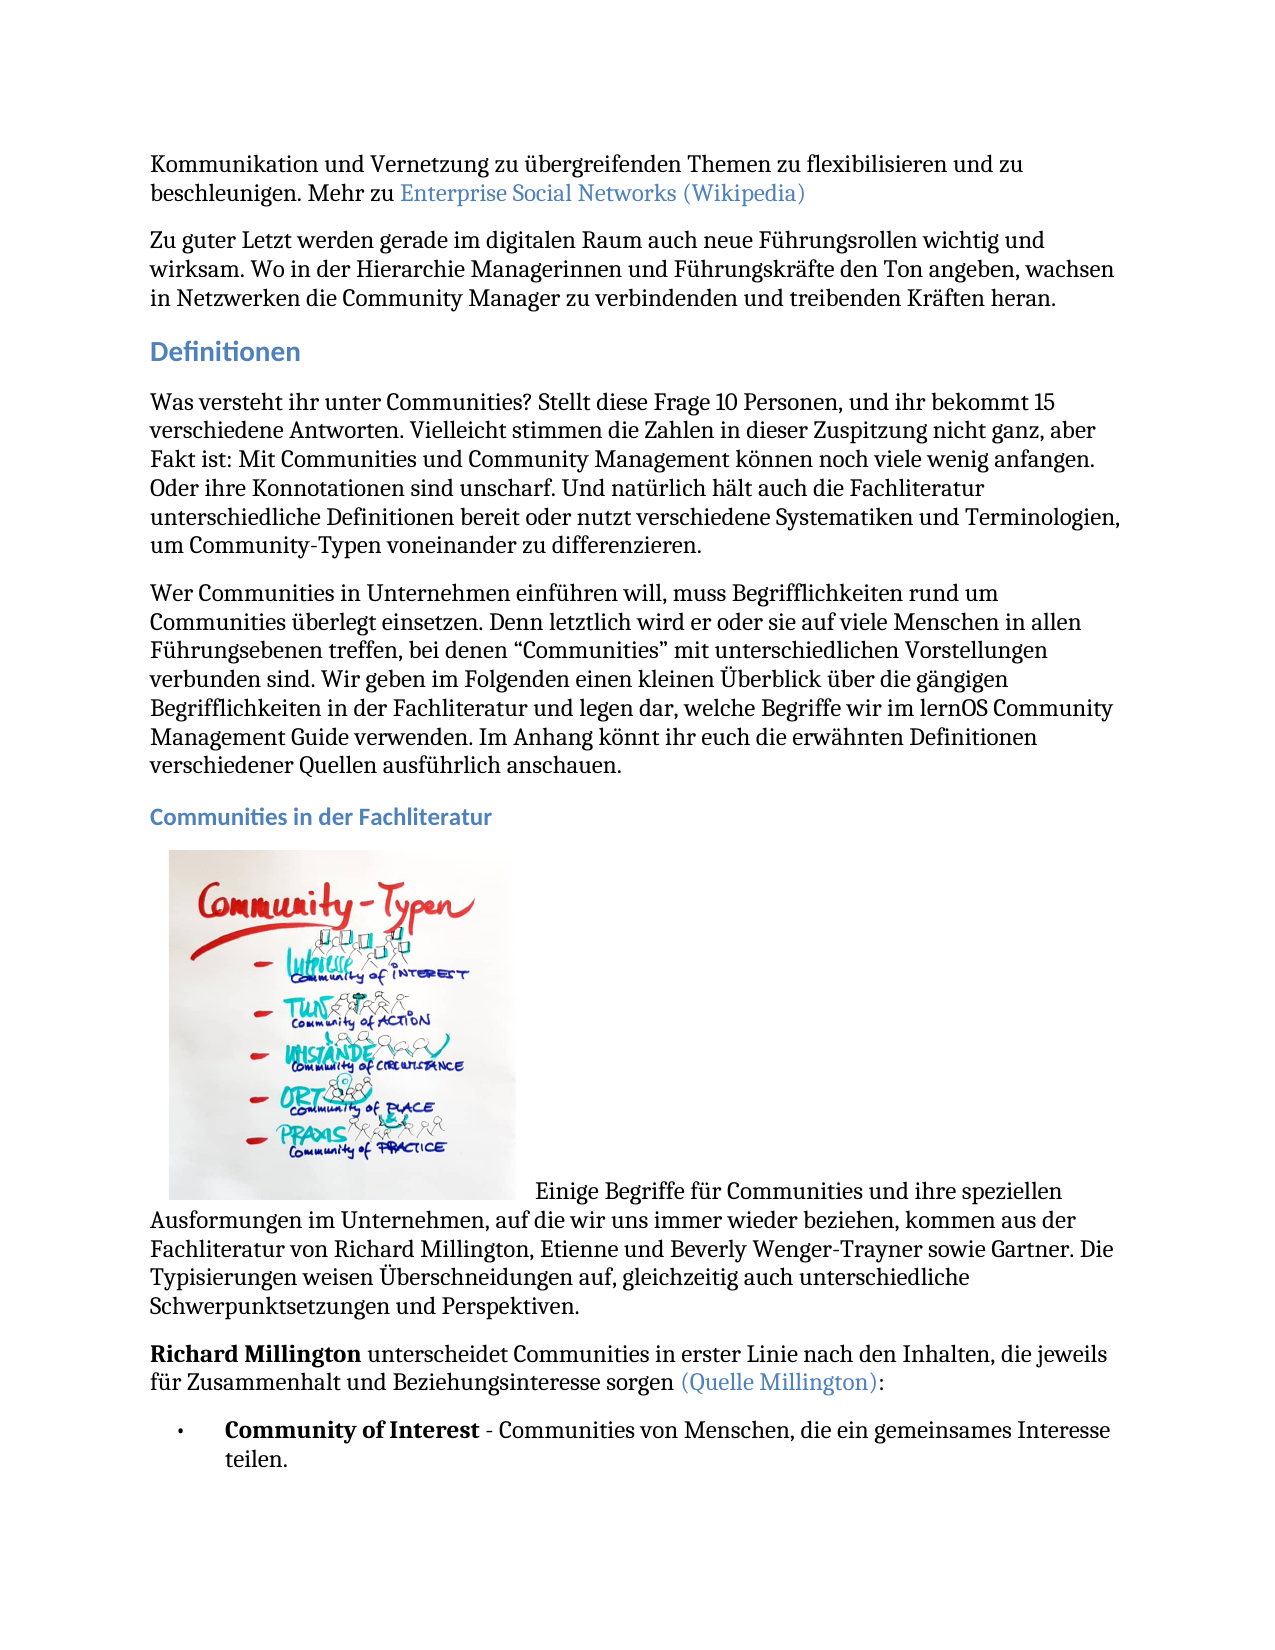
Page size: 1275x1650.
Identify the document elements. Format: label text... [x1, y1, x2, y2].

text Richard Millington unterscheidet Communities in erster Linie nach den Inhalten, die jeweils für Zusammenhalt und Beziehungsinteresse sorgen (Quelle Millington): [150, 1339, 1125, 1397]
text Zu guter Letzt werden gerade im digitalen Raum auch neue Führungsrollen wichtig und wirksam. Wo in der Hierarchie Managerinnen und Führungskräfte den Ton angeben, wachsen in Netzwerken die Community Manager zu verbindenden und treibenden Kräften heran. [150, 226, 1125, 312]
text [150, 150, 1125, 207]
text Was versteht ihr unter Communities? Stellt diese Frage 10 Personen, und ihr bekommt 15 verschiedene Antworten. Vielleicht stimmen die Zahlen in dieser Zuspitzung nicht ganz, aber Fakt ist: Mit Communities und Community Management können noch viele wenig anfangen. Oder ihre Konnotationen sind unscharf. Und natürlich hält auch die Fachliteratur unterschiedliche Definitionen bereit oder nutzt verschiedene Systematiken und Terminologien, um Community-Typen voneinander zu differenzieren. [150, 388, 1125, 560]
subtitle Communities in der Fachliteratur [150, 801, 1125, 832]
picture [168, 850, 517, 1200]
subtitle Definitionen [150, 333, 1125, 369]
text Wer Communities in Unternehmen einführen will, muss Begrifflichkeiten rund um Communities überlegt einsetzen. Denn letztlich wird er oder sie auf viele Menschen in allen Führungsebenen treffen, bei denen “Communities” mit unterschiedlichen Vorstellungen verbunden sind. Wir geben im Folgenden einen kleinen Überblick über die gängigen Begrifflichkeiten in der Fachliteratur und legen dar, welche Begriffe wir im lernOS Community Management Guide verwenden. Im Anhang könnt ihr euch die erwähnten Definitionen verschiedener Quellen ausführlich anschauen. [150, 579, 1125, 780]
list Community of Interest - Communities von Menschen, die ein gemeinsames Interesse teilen. [175, 1416, 1125, 1473]
